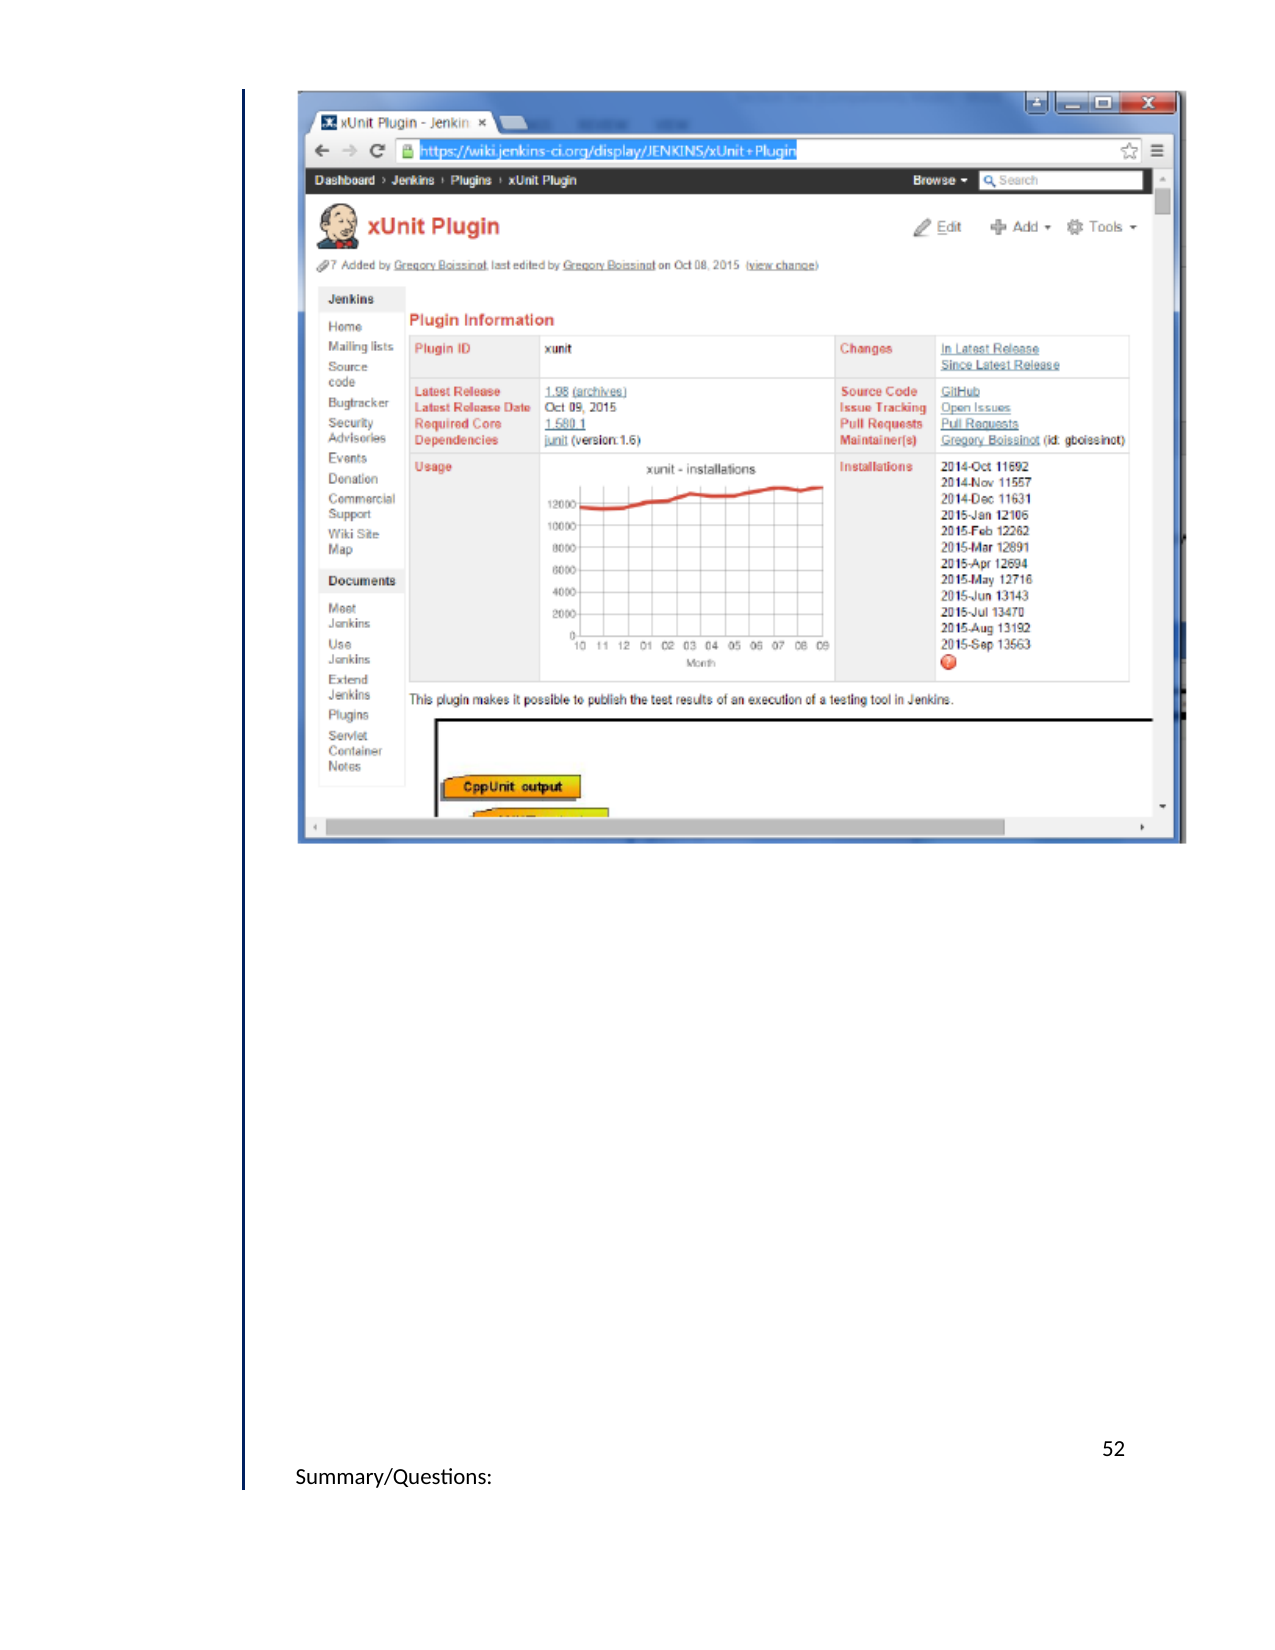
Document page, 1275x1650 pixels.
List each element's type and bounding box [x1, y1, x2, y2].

picture [295, 88, 1188, 847]
